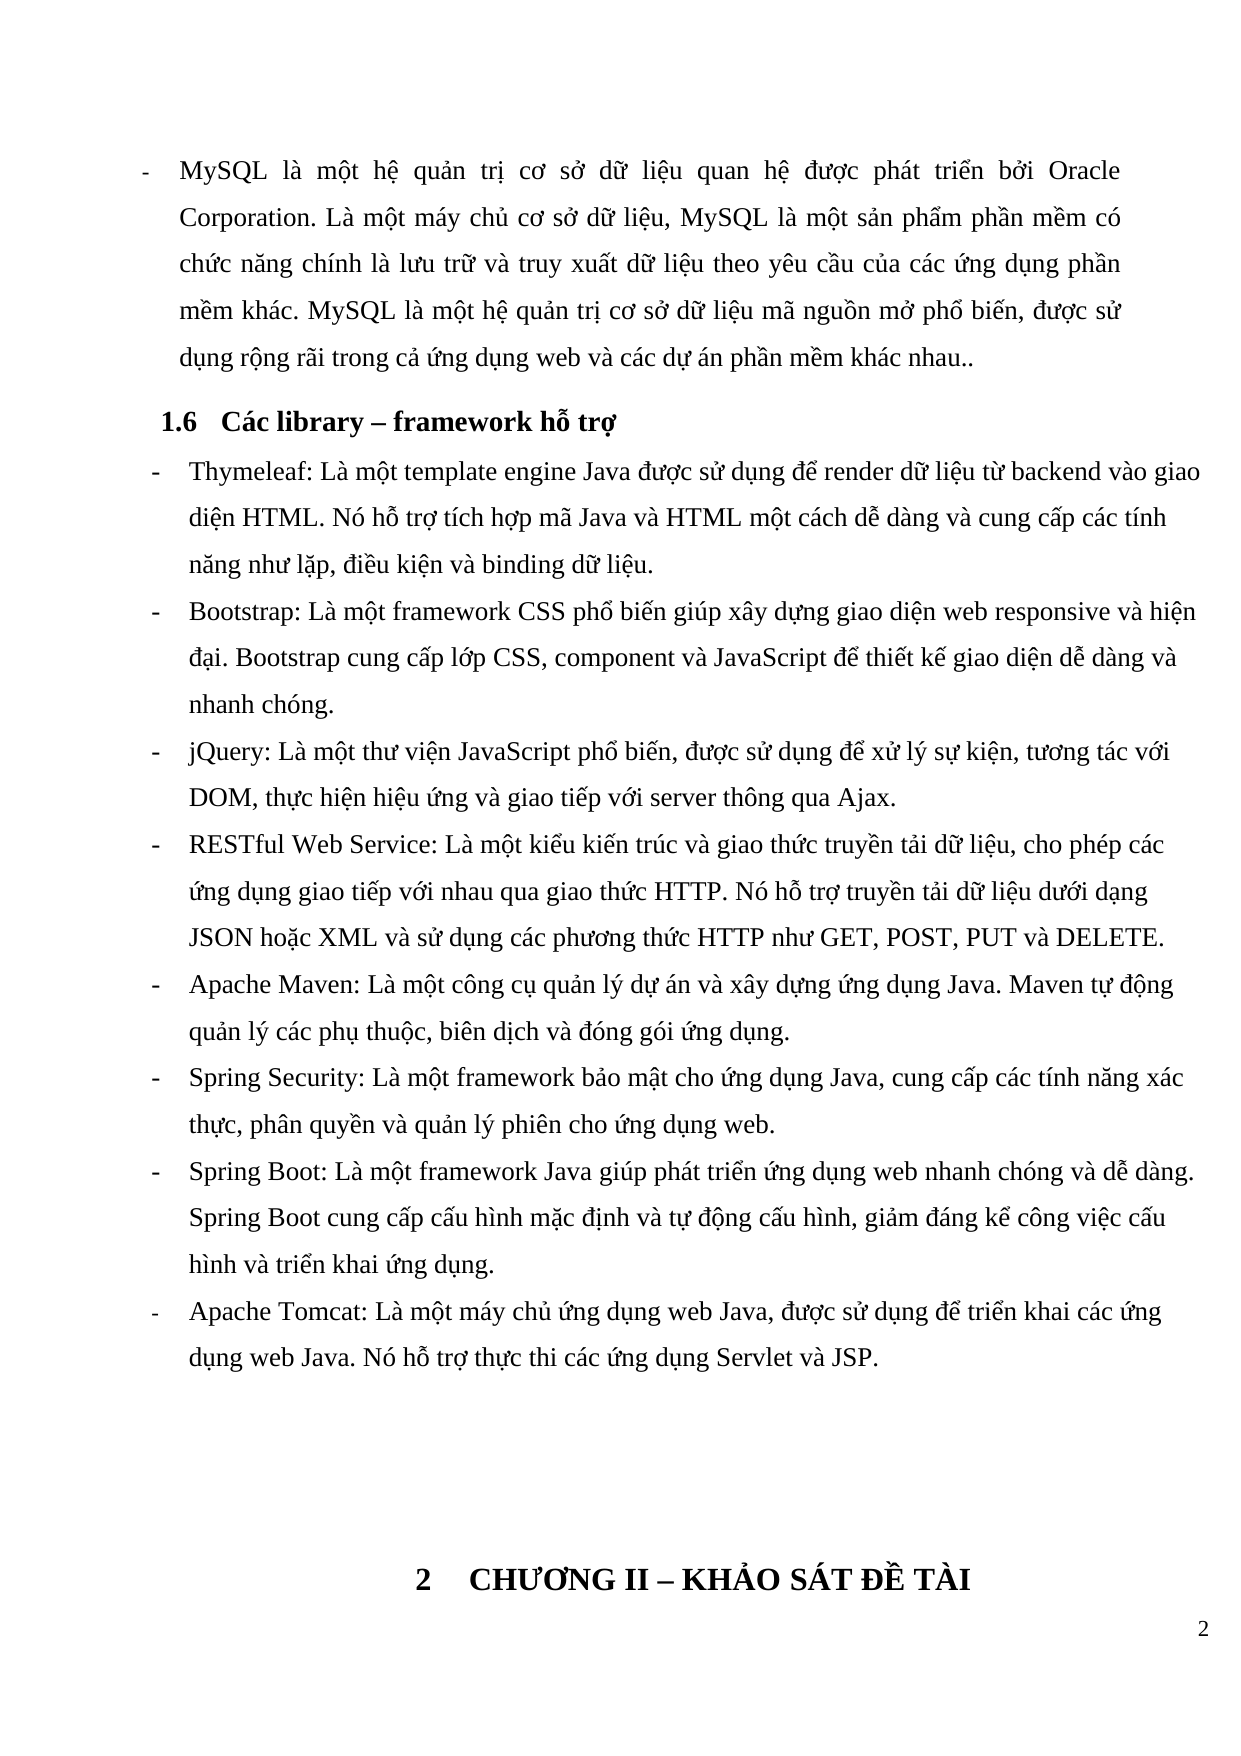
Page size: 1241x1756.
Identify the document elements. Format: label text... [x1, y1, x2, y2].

list RESTful Web Service: Là một kiểu kiến trúc và giao thức truyền tải dữ liệu, cho phép các ứng dụng giao tiếp với nhau qua giao thức HTTP. Nó hỗ trợ truyền tải dữ liệu dưới dạng JSON hoặc XML và sử dụng các phương thức HTTP như GET, POST, PUT và DELETE. [151, 828, 1209, 953]
list Bootstrap: Là một framework CSS phổ biến giúp xây dựng giao diện web responsive và hiện đại. Bootstrap cung cấp lớp CSS, component và JavaScript để thiết kế giao diện dễ dàng và nhanh chóng. [151, 595, 1209, 719]
list jQuery: Là một thư viện JavaScript phổ biến, được sử dụng để xử lý sự kiện, tương tác với DOM, thực hiện hiệu ứng và giao tiếp với server thông qua Ajax. [151, 735, 1209, 813]
list MySQL là một hệ quản trị cơ sở dữ liệu quan hệ được phát triển bởi Oracle Corporation. Là một máy chủ cơ sở dữ liệu, MySQL là một sản phẩm phần mềm có chức năng chính là lưu trữ và truy xuất dữ liệu theo yêu cầu của các ứng dụng phần mềm khác. MySQL là một hệ quản trị cơ sở dữ liệu mã nguồn mở phổ biến, được sử dụng rộng rãi trong cả ứng dụng web và các dự án phần mềm khác nhau.. [142, 154, 1122, 372]
subtitle Các library – framework hỗ trợ [160, 404, 1209, 438]
subtitle CHƯƠNG II – KHẢO SÁT ĐỀ TÀI [177, 1560, 1209, 1597]
list Spring Boot: Là một framework Java giúp phát triển ứng dụng web nhanh chóng và dễ dàng. Spring Boot cung cấp cấu hình mặc định và tự động cấu hình, giảm đáng kể công việc cấu hình và triển khai ứng dụng. [151, 1155, 1209, 1279]
list Thymeleaf: Là một template engine Java được sử dụng để render dữ liệu từ backend vào giao diện HTML. Nó hỗ trợ tích hợp mã Java và HTML một cách dễ dàng và cung cấp các tính năng như lặp, điều kiện và binding dữ liệu. [151, 455, 1209, 579]
list Apache Tomcat: Là một máy chủ ứng dụng web Java, được sử dụng để triển khai các ứng dụng web Java. Nó hỗ trợ thực thi các ứng dụng Servlet và JSP. [151, 1295, 1209, 1373]
list Apache Maven: Là một công cụ quản lý dự án và xây dựng ứng dụng Java. Maven tự động quản lý các phụ thuộc, biên dịch và đóng gói ứng dụng. [151, 968, 1209, 1046]
list Spring Security: Là một framework bảo mật cho ứng dụng Java, cung cấp các tính năng xác thực, phân quyền và quản lý phiên cho ứng dụng web. [151, 1061, 1209, 1139]
